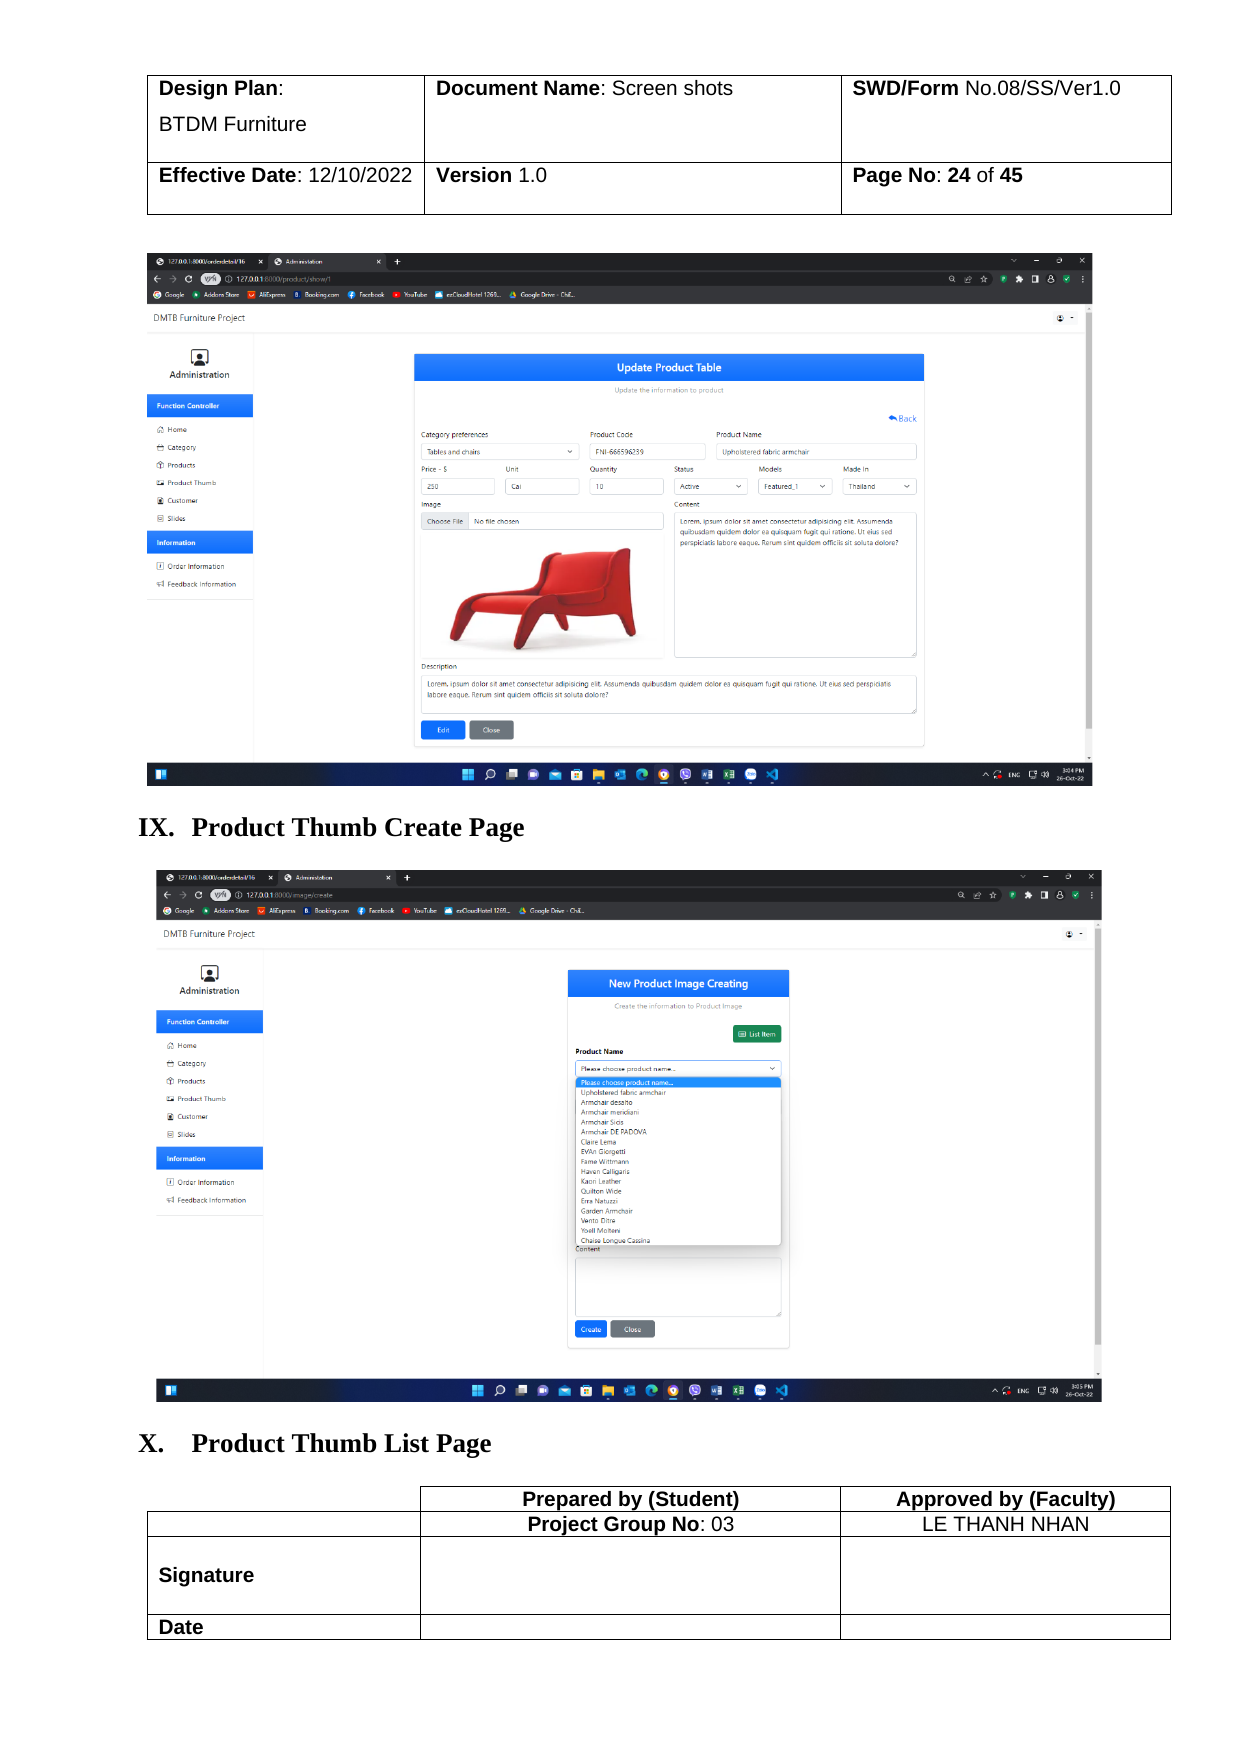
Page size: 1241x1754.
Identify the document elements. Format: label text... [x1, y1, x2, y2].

picture [147, 253, 1093, 786]
picture [156, 870, 1102, 1402]
list Product Thumb List Page [138, 1427, 1093, 1458]
list Product Thumb Create Page [138, 811, 1093, 842]
